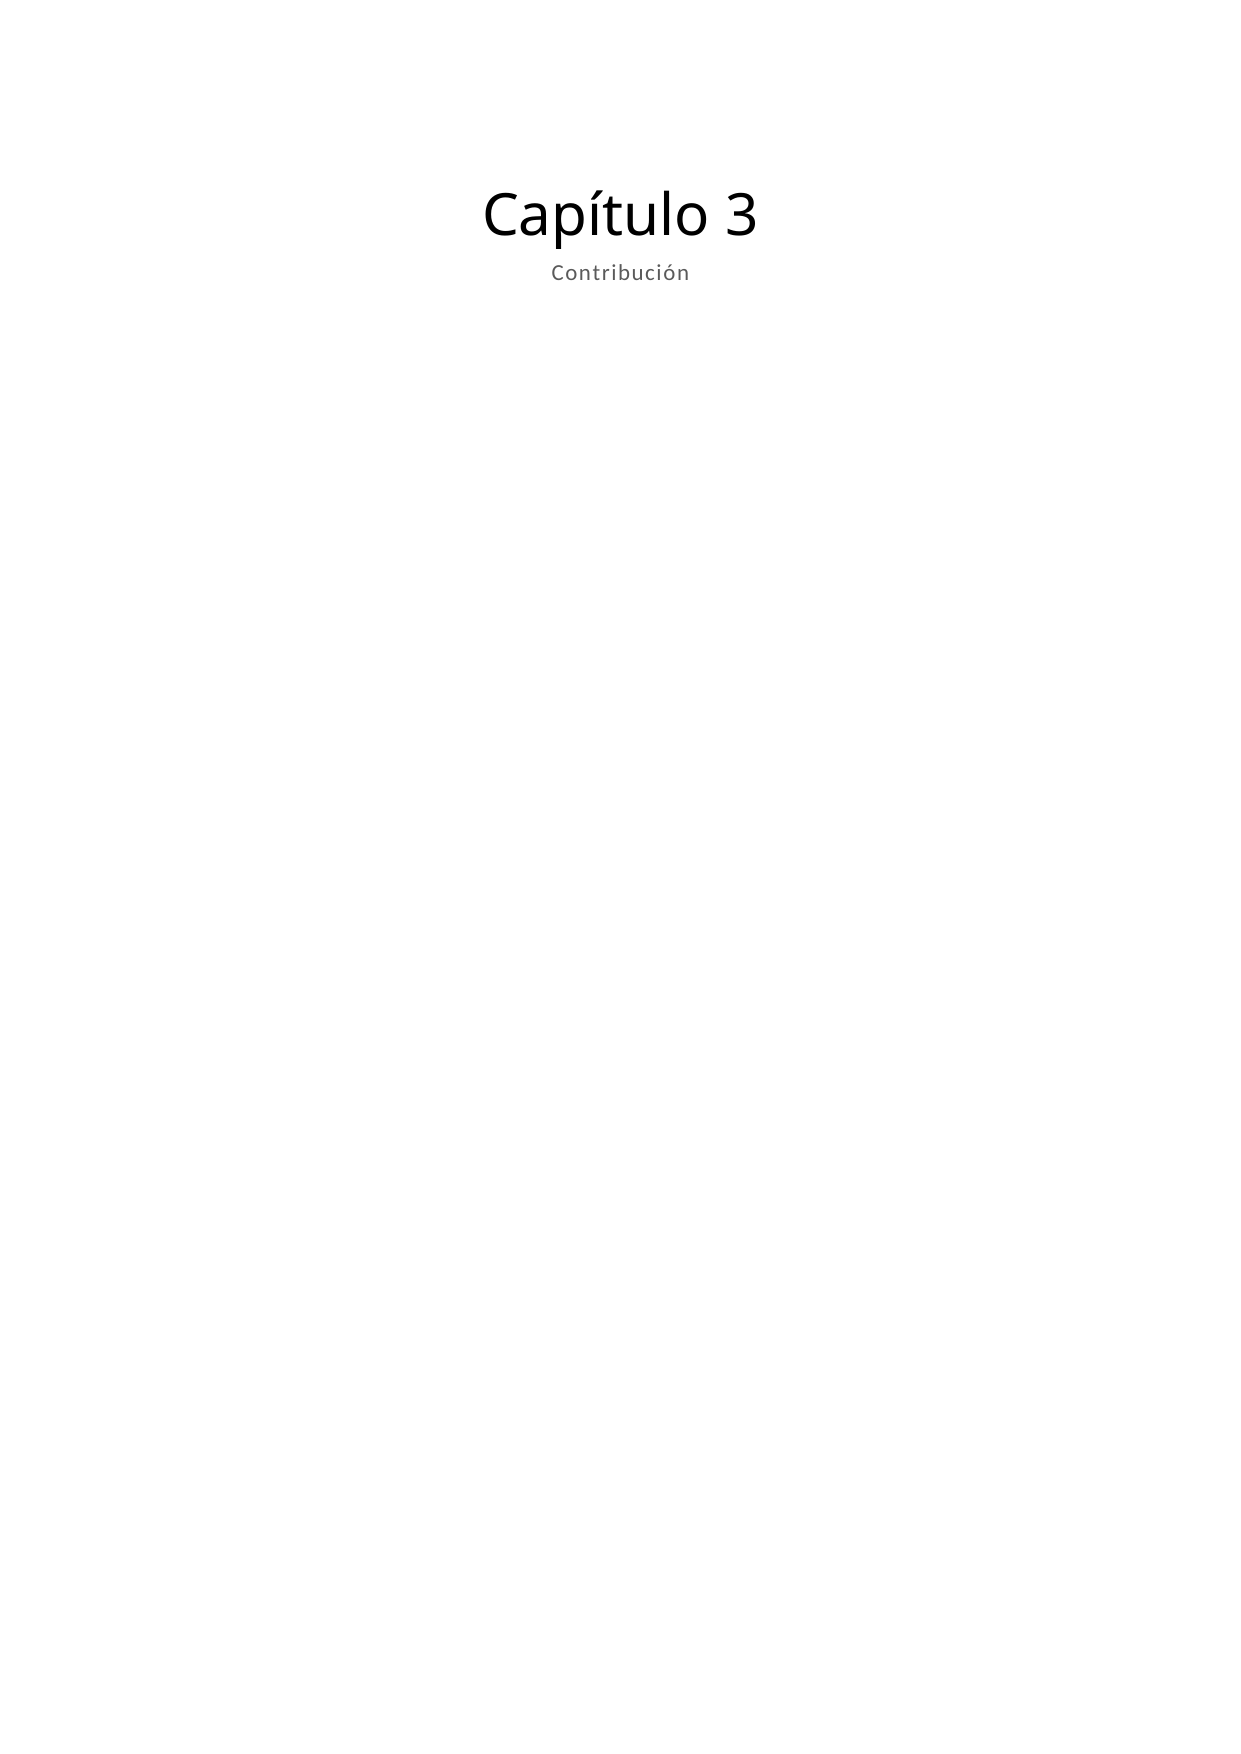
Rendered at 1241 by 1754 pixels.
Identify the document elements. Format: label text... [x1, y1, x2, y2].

subtitle Contribución [177, 258, 1063, 286]
text Capítulo 3 [177, 173, 1063, 252]
